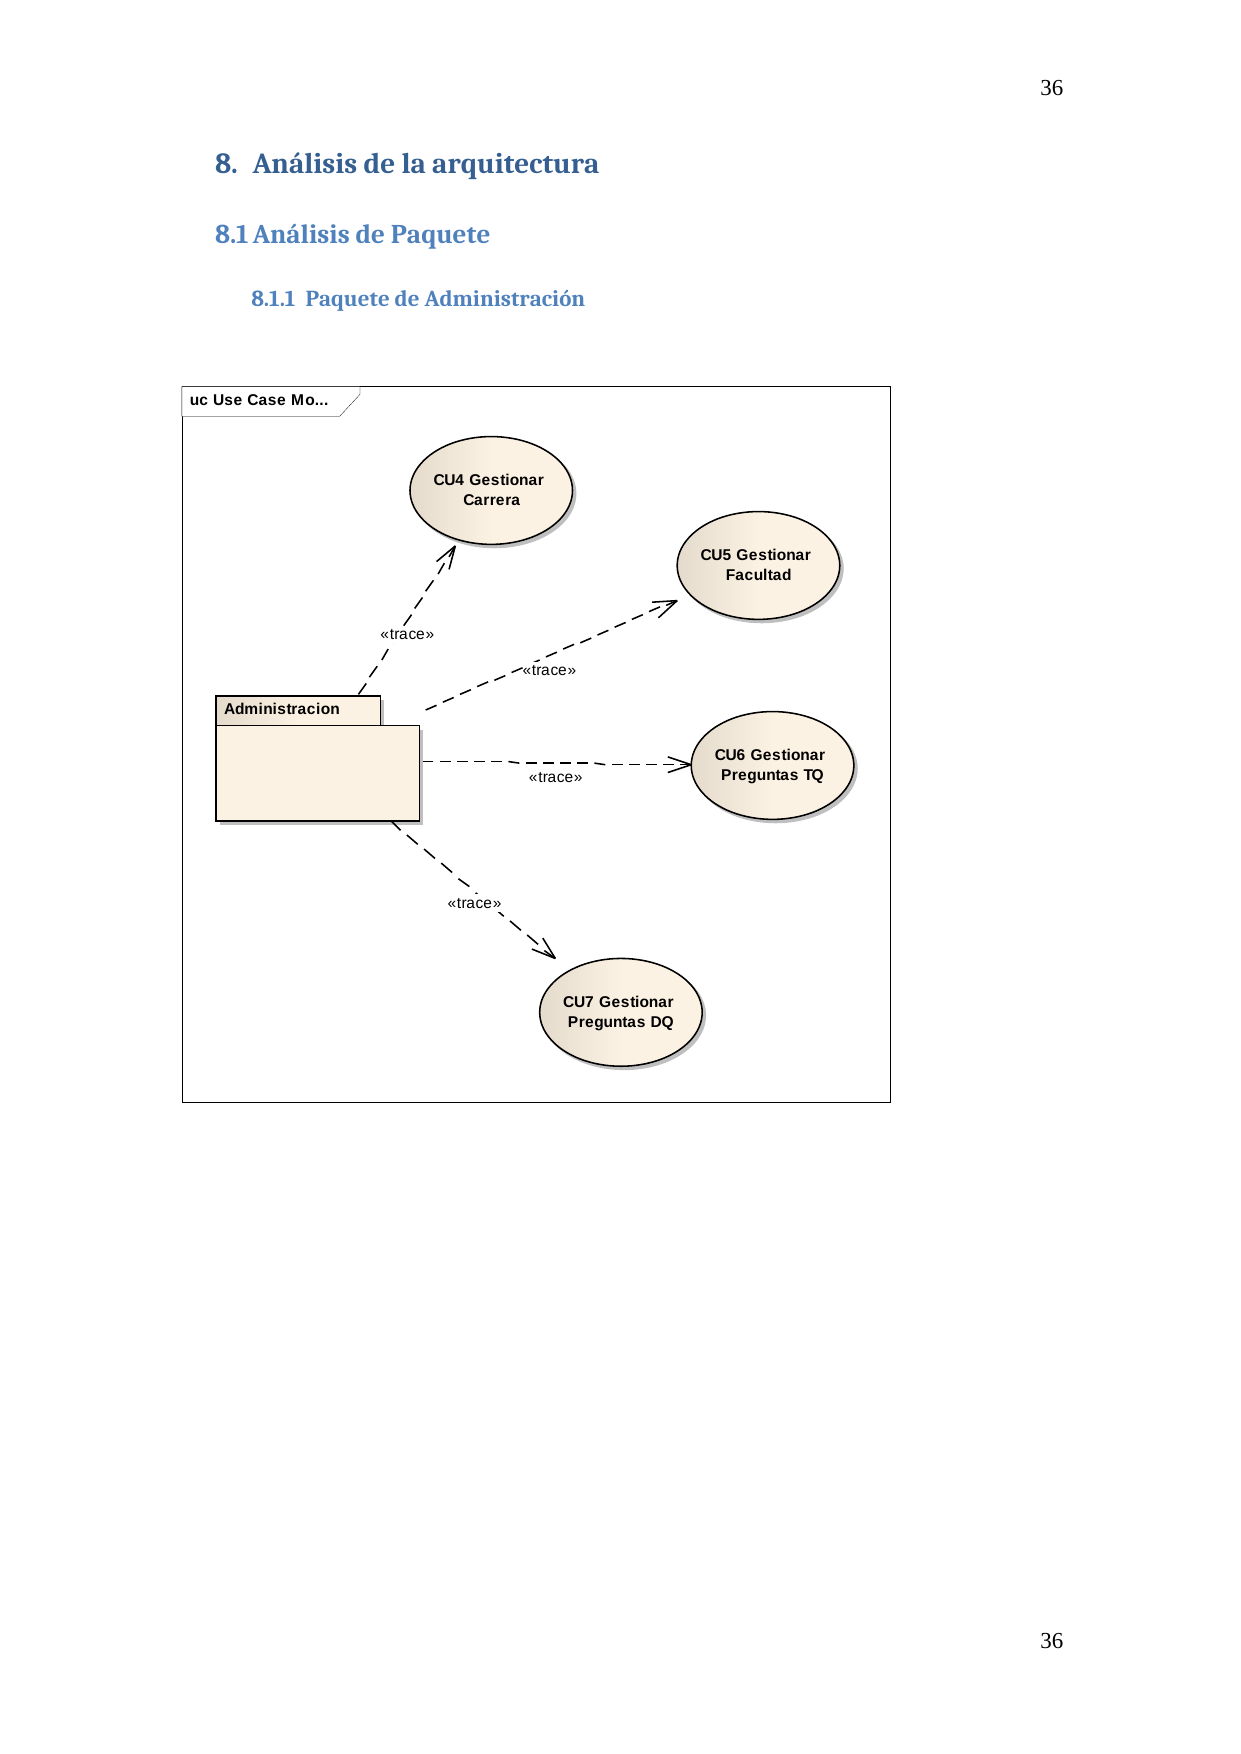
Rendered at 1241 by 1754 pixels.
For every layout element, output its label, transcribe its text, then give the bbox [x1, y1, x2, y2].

subtitle Análisis de la arquitectura [215, 148, 1063, 181]
subtitle Análisis de Paquete [215, 219, 1063, 250]
subtitle 8.1.1 Paquete de Administración [251, 286, 1063, 313]
